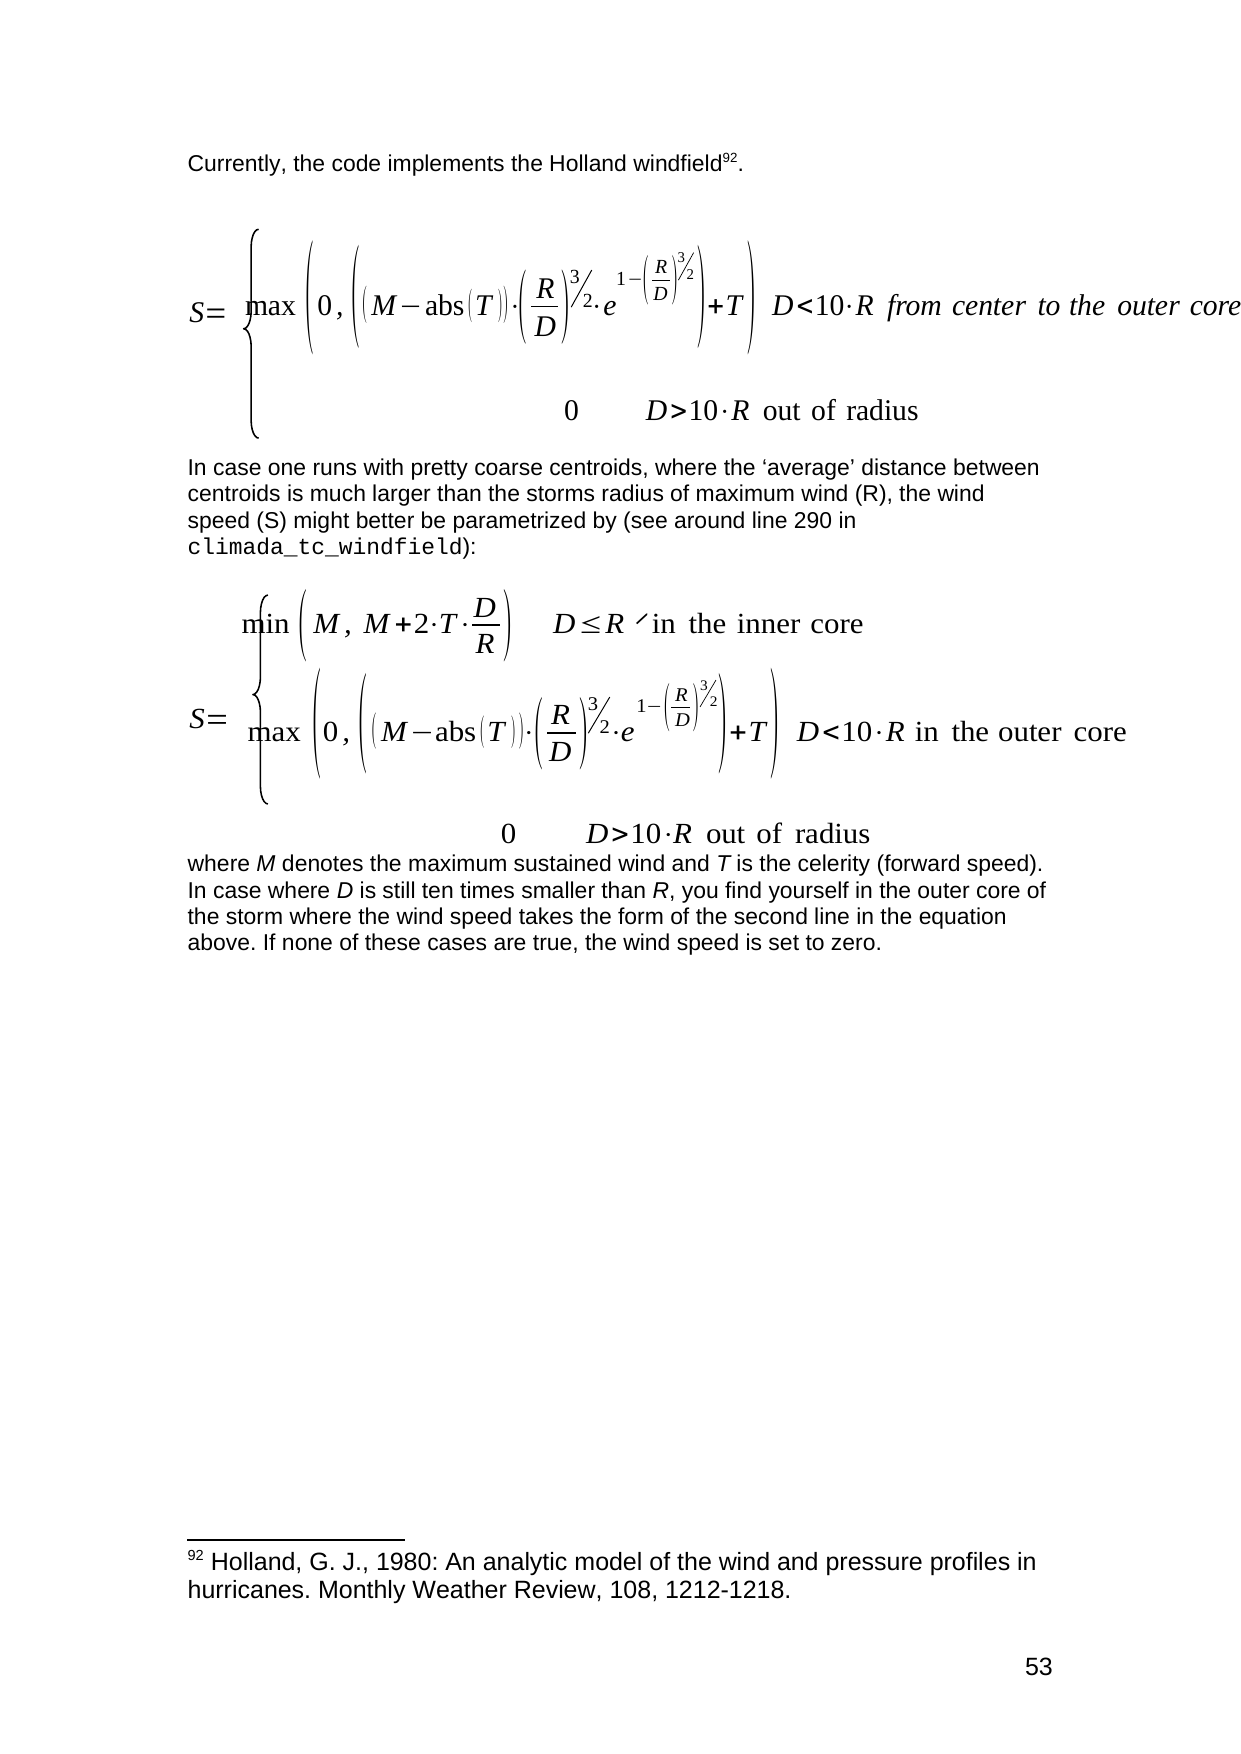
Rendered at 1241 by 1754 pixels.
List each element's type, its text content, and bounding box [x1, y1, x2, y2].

text In case one runs with pretty coarse centroids, where the ‘average’ distance between centroids is much larger than the storms radius of maximum wind (R), the wind speed (S) might better be parametrized by (see around line 290 in climada_tc_windfield): [187, 454, 1053, 561]
text Currently, the code implements the Holland windfield. [187, 150, 1053, 176]
text where M denotes the maximum sustained wind and T is the celerity (forward speed). In case where D is still ten times smaller than R, you find yourself in the outer core of the storm where the wind speed takes the form of the second line in the equation above. If none of these cases are true, the wind speed is set to zero. [187, 850, 1053, 956]
